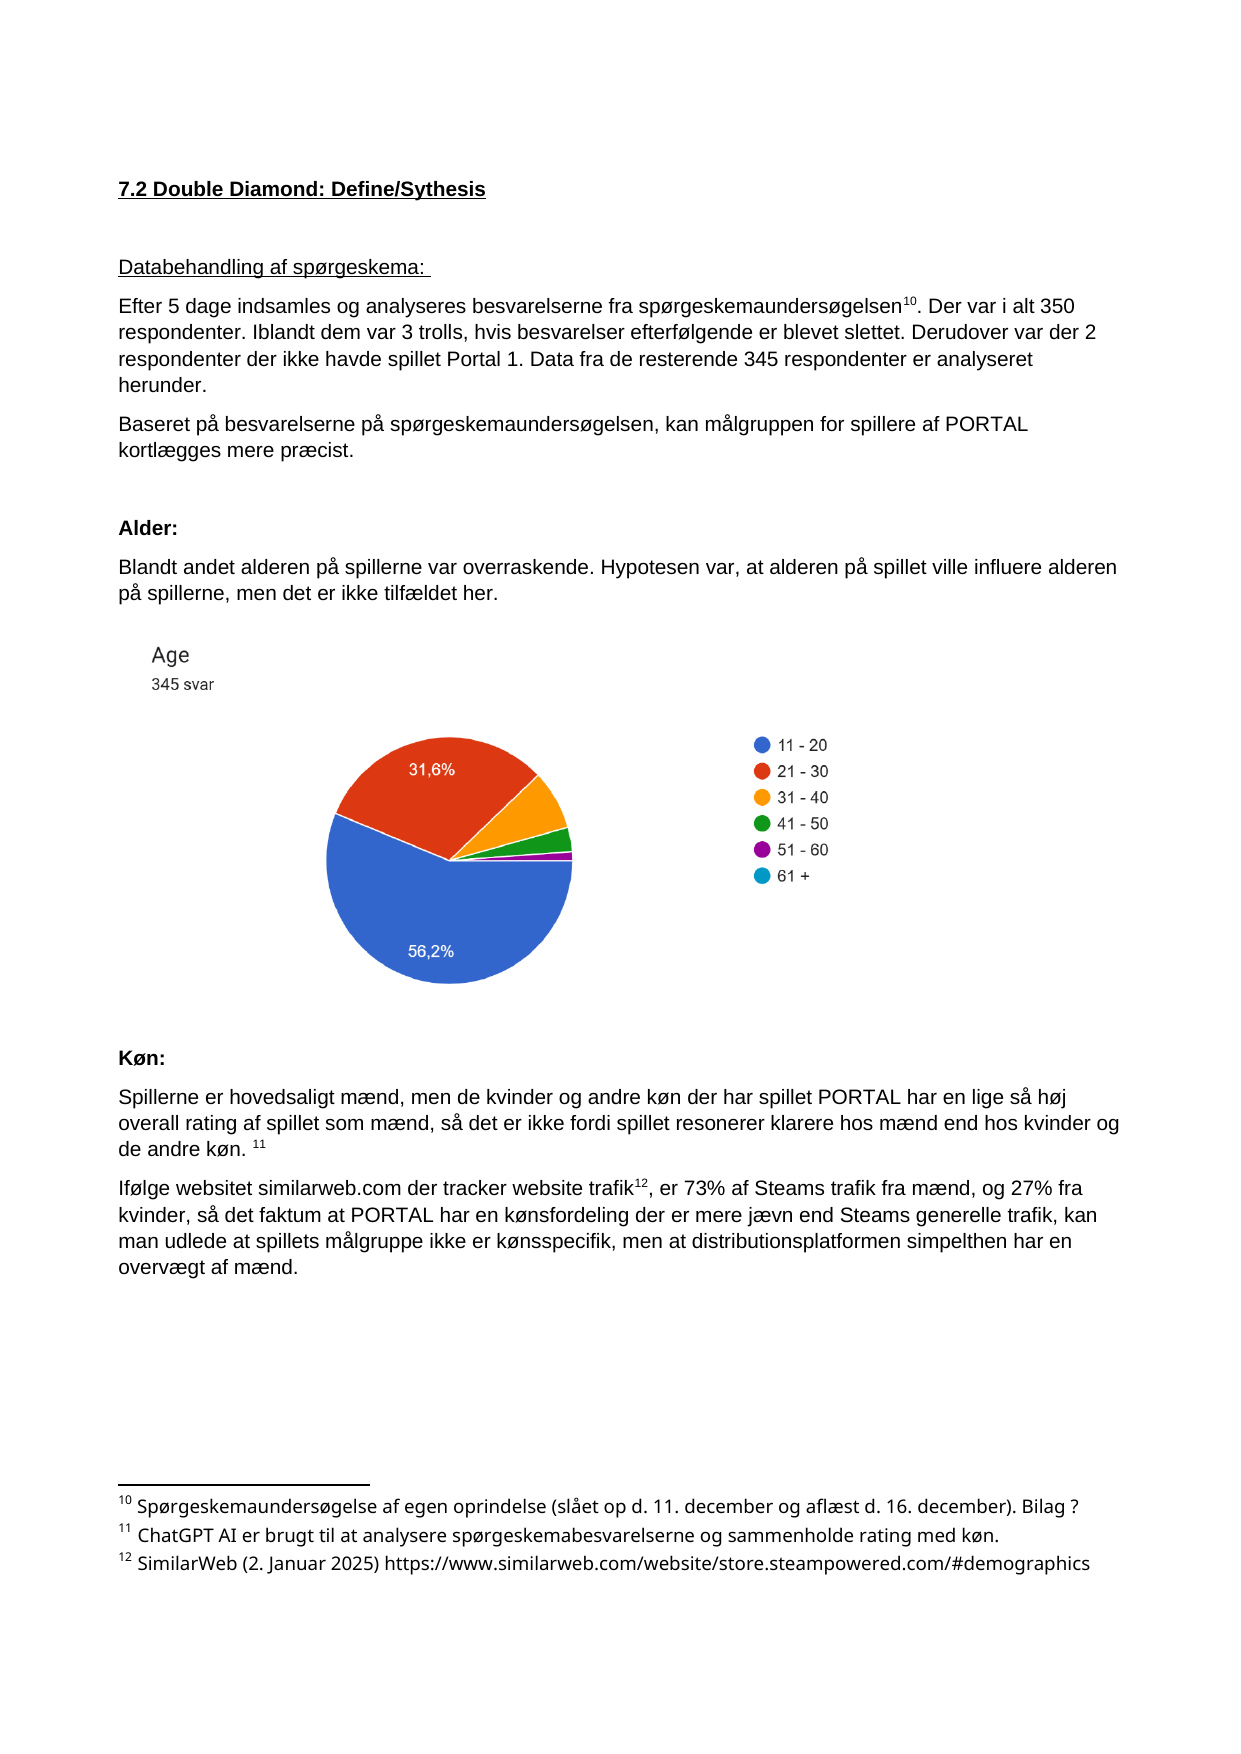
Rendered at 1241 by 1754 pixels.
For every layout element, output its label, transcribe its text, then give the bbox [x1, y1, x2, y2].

text Alder: [118, 516, 1122, 540]
picture [118, 607, 1123, 1031]
text Efter 5 dage indsamles og analyseres besvarelserne fra spørgeskemaundersøgelsen. Der var i alt 350 respondenter. Iblandt dem var 3 trolls, hvis besvarelser efterfølgende er blevet slettet. Derudover var der 2 respondenter der ikke havde spillet Portal 1. Data fra de resterende 345 respondenter er analyseret herunder. [118, 294, 1122, 397]
text Baseret på besvarelserne på spørgeskemaundersøgelsen, kan målgruppen for spillere af PORTAL kortlægges mere præcist. [118, 412, 1122, 462]
text Køn: [118, 1046, 1122, 1069]
text Spillerne er hovedsaligt mænd, men de kvinder og andre køn der har spillet PORTAL har en lige så høj overall rating af spillet som mænd, så det er ikke fordi spillet resonerer klarere hos mænd end hos kvinder og de andre køn. [118, 1084, 1122, 1161]
text Blandt andet alderen på spillerne var overraskende. Hypotesen var, at alderen på spillet ville influere alderen på spillerne, men det er ikke tilfældet her. [118, 554, 1122, 607]
text Databehandling af spørgeskema: [118, 255, 1122, 279]
text Ifølge websitet similarweb.com der tracker website trafik, er 73% af Steams trafik fra mænd, og 27% fra kvinder, så det faktum at PORTAL har en kønsfordeling der er mere jævn end Steams generelle trafik, kan man udlede at spillets målgruppe ikke er kønsspecifik, men at distributionsplatformen simpelthen har en overvægt af mænd. [118, 1176, 1122, 1279]
text 7.2 Double Diamond: Define/Sythesis [118, 177, 1122, 201]
